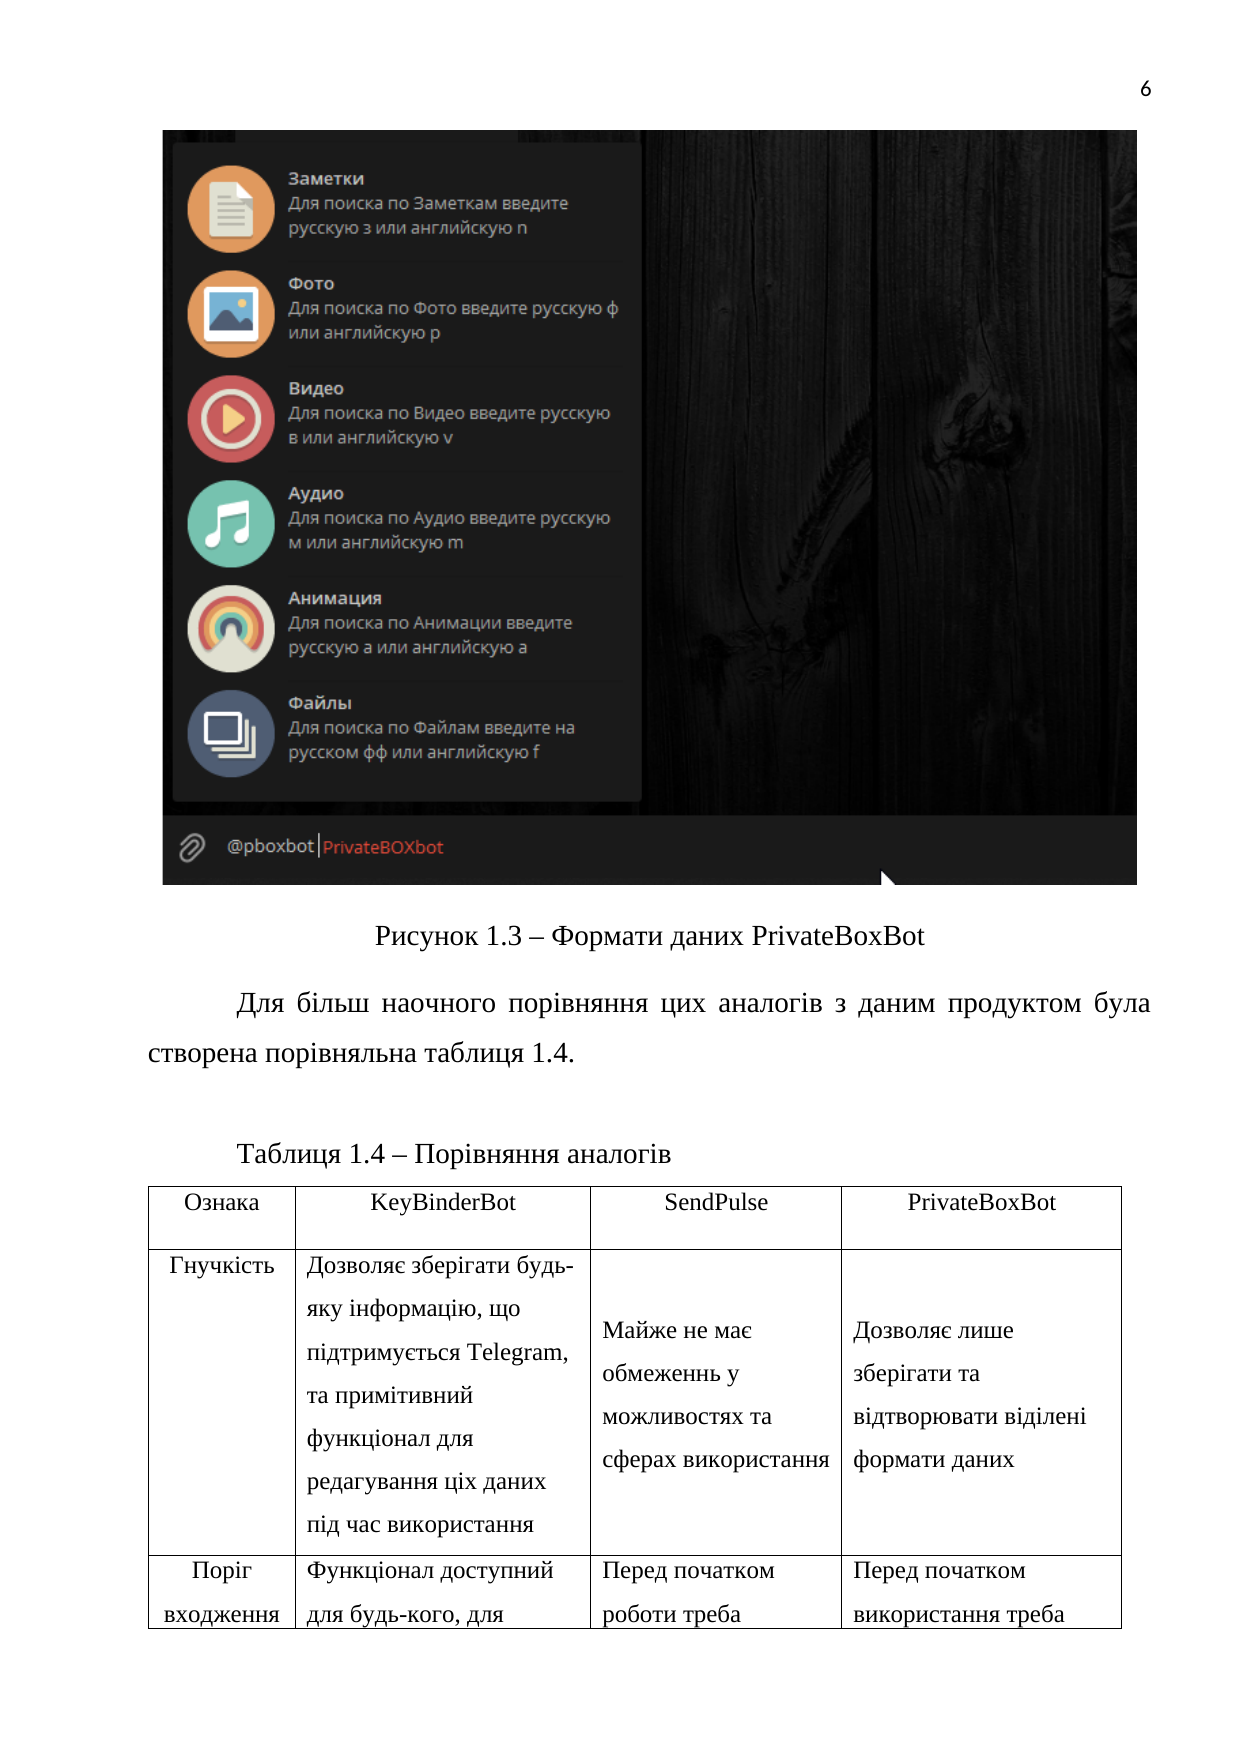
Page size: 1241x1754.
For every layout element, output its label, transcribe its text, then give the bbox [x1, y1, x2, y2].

text Рисунок 1.3 – Формати даних PrivateBoxBot [148, 918, 1152, 951]
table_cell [296, 1556, 590, 1627]
table_header PrivateBoxBot [842, 1187, 1121, 1249]
table_header SendPulse [591, 1187, 841, 1249]
text Таблиця 1.4 – Порівняння аналогів [148, 1136, 1152, 1169]
table_cell Поріг входження [149, 1556, 295, 1627]
text Для більш наочного порівняння цих аналогів з даним продуктом була створена порівняльна таблиця 1.4. [148, 985, 1152, 1069]
table_cell Дозволяє зберігати будь-яку інформацію, що підтримується Telegram, та примітивний функціонал для редагування ціх даних під час використання [296, 1250, 590, 1554]
table_header KeyBinderBot [296, 1187, 590, 1249]
table_cell Майже не має обмеженнь у можливостях та сферах використання [591, 1250, 841, 1554]
picture [162, 130, 1137, 885]
table_header Ознака [149, 1187, 295, 1249]
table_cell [591, 1556, 841, 1627]
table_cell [842, 1556, 1121, 1627]
table_cell Гнучкість [149, 1250, 295, 1554]
table_cell Дозволяє лише зберігати та відтворювати віділені формати даних [842, 1250, 1121, 1554]
